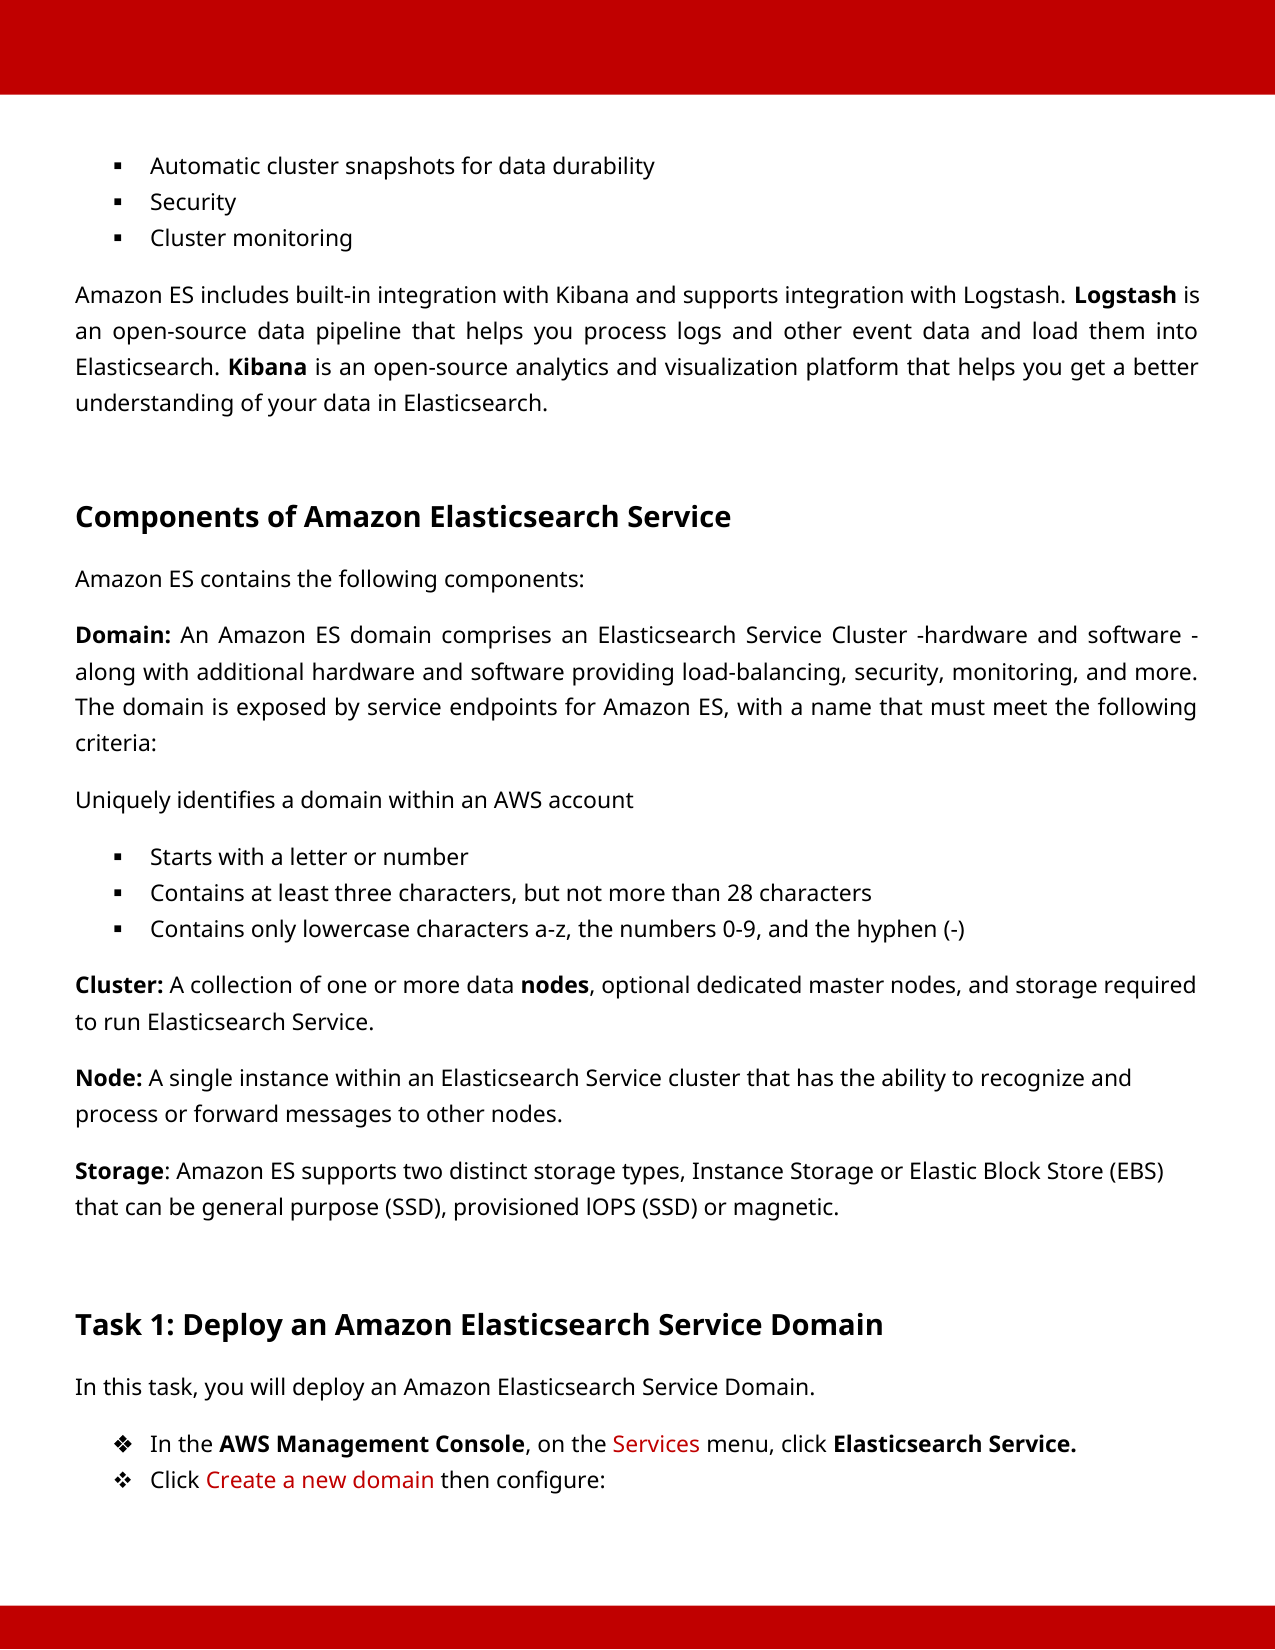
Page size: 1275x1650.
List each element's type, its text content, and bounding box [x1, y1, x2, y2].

list Click Create a new domain then configure: [112, 1463, 1200, 1495]
text Uniquely identifies a domain within an AWS account [75, 784, 1200, 815]
list Security [112, 186, 1200, 217]
text Amazon ES includes built-in integration with Kibana and supports integration with Logstash. Logstash is an open-source data pipeline that helps you process logs and other event data and load them into Elasticsearch. Kibana is an open-source analytics and visualization platform that helps you get a better understanding of your data in Elasticsearch. [75, 279, 1200, 418]
text Components of Amazon Elasticsearch Service [75, 496, 1200, 536]
text Cluster: A collection of one or more data nodes, optional dedicated master nodes, and storage required to run Elasticsearch Service. [75, 969, 1200, 1037]
text Amazon ES contains the following components: [75, 563, 1200, 594]
list Contains at least three characters, but not more than 28 characters [112, 877, 1200, 908]
list Contains only lowercase characters a-z, the numbers 0-9, and the hyphen (-) [112, 913, 1200, 944]
text Domain: An Amazon ES domain comprises an Elasticsearch Service Cluster -hardware and software - along with additional hardware and software providing load-balancing, security, monitoring, and more. The domain is exposed by service endpoints for Amazon ES, with a name that must meet the following criteria: [75, 619, 1200, 758]
text Task 1: Deploy an Amazon Elasticsearch Service Domain [75, 1304, 1200, 1344]
list Cluster monitoring [112, 222, 1200, 253]
list Starts with a letter or number [112, 841, 1200, 872]
text In this task, you will deploy an Amazon Elasticsearch Service Domain. [75, 1371, 1200, 1402]
list Automatic cluster snapshots for data durability [112, 150, 1200, 181]
text Storage: Amazon ES supports two distinct storage types, Instance Storage or Elastic Block Store (EBS) that can be general purpose (SSD), provisioned lOPS (SSD) or magnetic. [75, 1155, 1200, 1222]
text Node: A single instance within an Elasticsearch Service cluster that has the ability to recognize and process or forward messages to other nodes. [75, 1062, 1200, 1129]
list In the AWS Management Console, on the Services menu, click Elasticsearch Service. [112, 1428, 1200, 1459]
